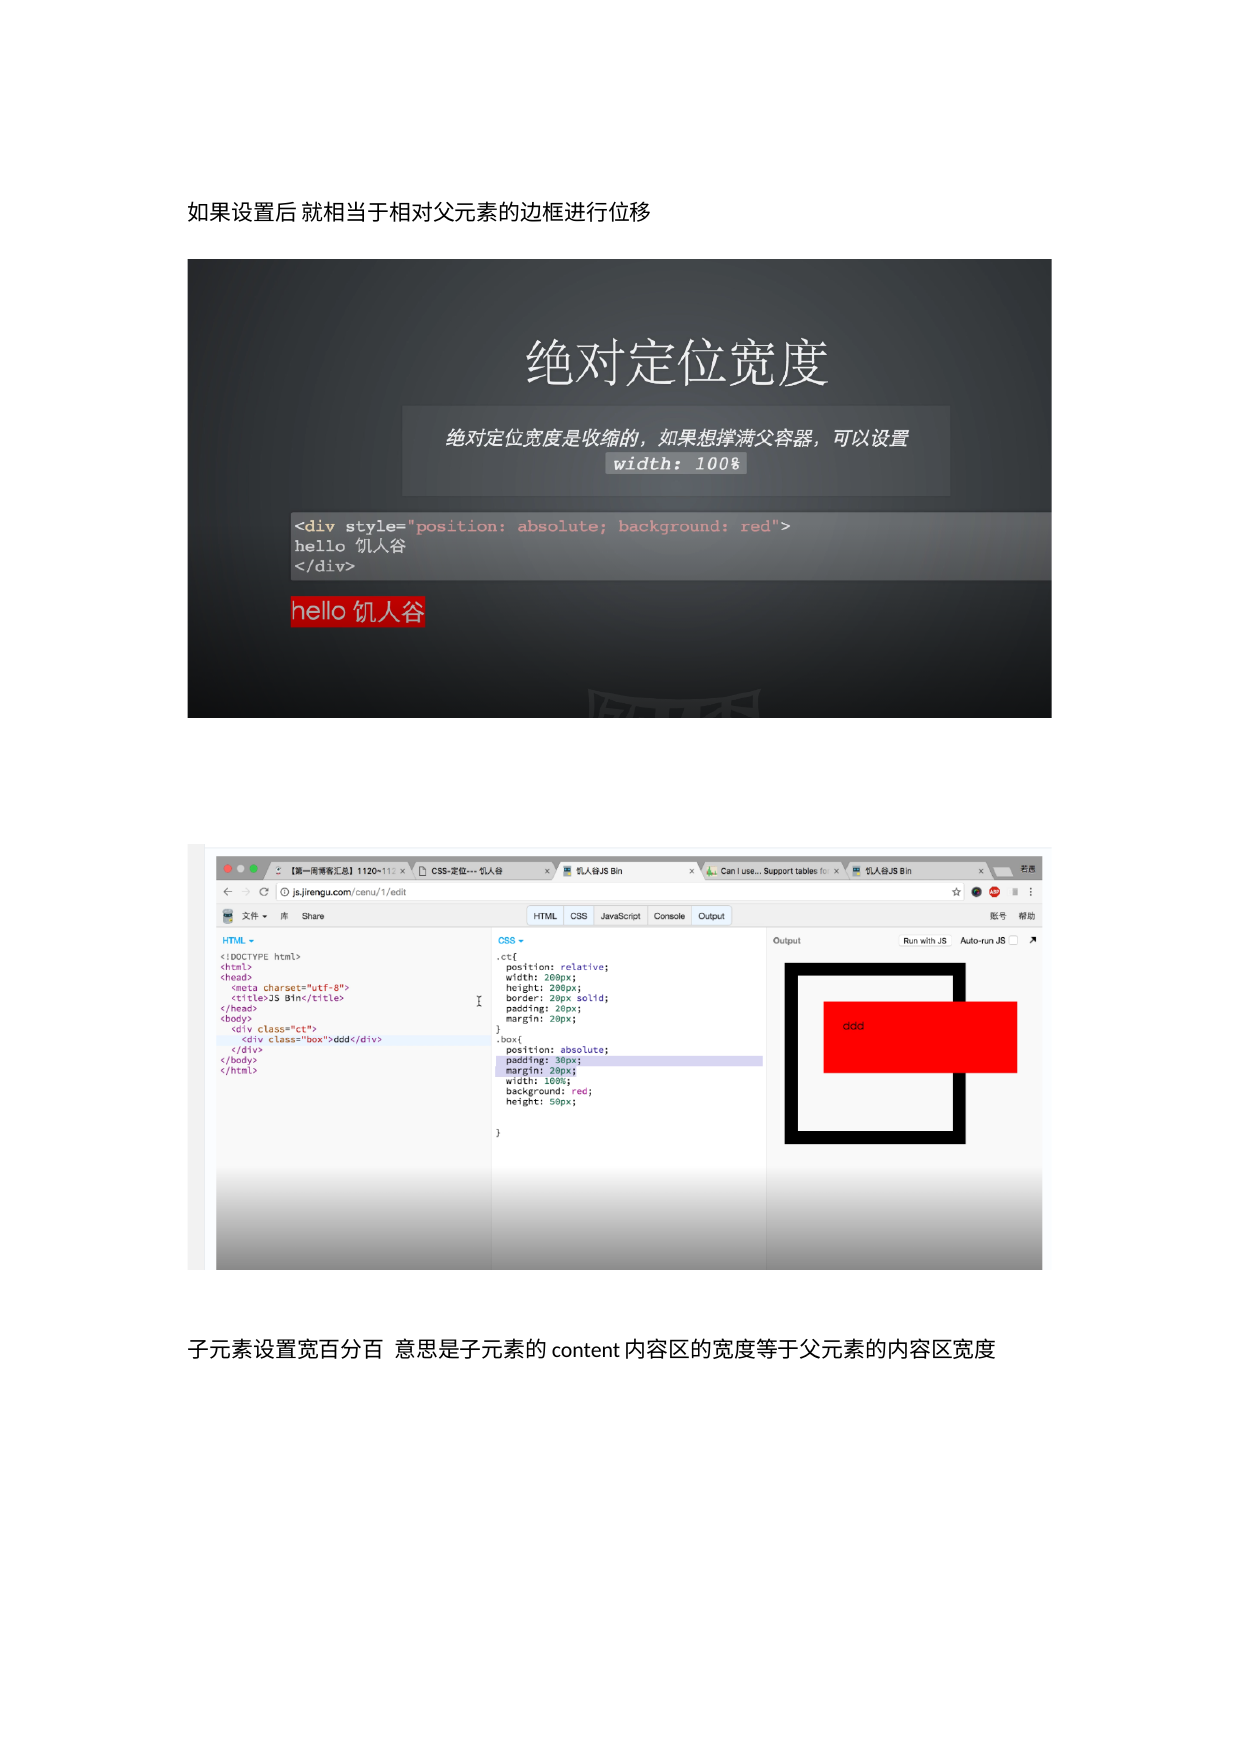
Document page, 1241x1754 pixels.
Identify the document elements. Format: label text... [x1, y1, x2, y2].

text 子元素设置宽百分百 意思是子元素的content内容区的宽度等于父元素的内容区宽度 [187, 1332, 1053, 1364]
text 如果设置后 就相当于相对父元素的边框进行位移 [187, 194, 1053, 227]
picture [187, 844, 1052, 1270]
picture [187, 259, 1052, 718]
